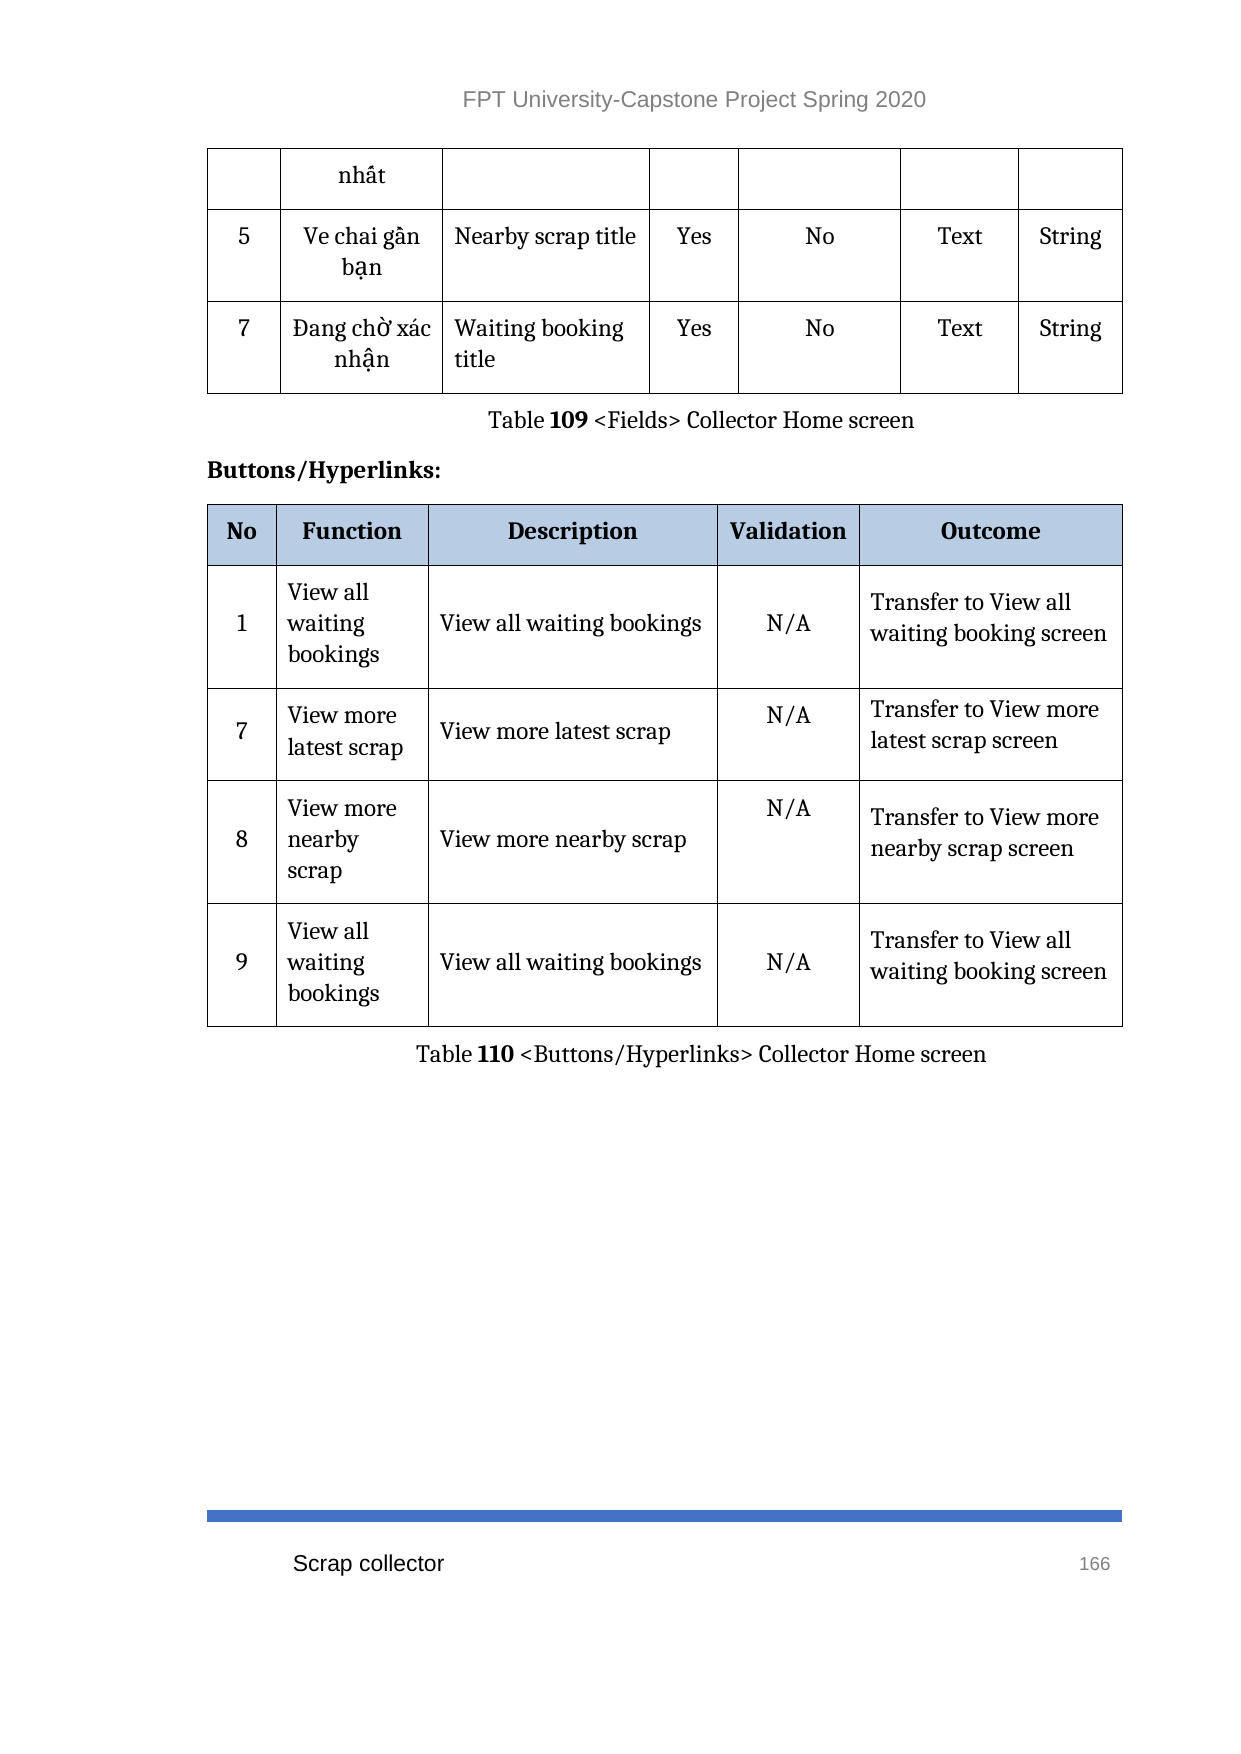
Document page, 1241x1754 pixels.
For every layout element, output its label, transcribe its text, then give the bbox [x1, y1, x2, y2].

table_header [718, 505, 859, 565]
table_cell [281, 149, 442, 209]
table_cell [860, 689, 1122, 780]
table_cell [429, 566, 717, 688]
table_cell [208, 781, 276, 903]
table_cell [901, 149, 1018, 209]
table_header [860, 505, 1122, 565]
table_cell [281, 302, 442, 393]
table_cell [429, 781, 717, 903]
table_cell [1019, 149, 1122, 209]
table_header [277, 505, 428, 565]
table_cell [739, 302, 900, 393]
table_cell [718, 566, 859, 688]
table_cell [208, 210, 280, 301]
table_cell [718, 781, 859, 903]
text Table 110 <Buttons/Hyperlinks> Collector Home screen [207, 1040, 1122, 1068]
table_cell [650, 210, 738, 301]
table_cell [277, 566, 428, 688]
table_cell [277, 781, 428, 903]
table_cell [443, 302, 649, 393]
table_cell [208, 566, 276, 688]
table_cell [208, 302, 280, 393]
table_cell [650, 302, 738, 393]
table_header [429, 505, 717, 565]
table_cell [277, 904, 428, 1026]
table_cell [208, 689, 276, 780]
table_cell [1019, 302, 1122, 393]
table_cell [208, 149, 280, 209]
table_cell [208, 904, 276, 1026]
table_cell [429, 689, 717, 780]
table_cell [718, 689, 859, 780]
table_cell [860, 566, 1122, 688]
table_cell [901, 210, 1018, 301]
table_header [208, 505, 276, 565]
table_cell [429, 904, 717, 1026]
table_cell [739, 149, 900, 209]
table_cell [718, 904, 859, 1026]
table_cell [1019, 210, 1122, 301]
text Buttons/Hyperlinks: [207, 456, 1122, 485]
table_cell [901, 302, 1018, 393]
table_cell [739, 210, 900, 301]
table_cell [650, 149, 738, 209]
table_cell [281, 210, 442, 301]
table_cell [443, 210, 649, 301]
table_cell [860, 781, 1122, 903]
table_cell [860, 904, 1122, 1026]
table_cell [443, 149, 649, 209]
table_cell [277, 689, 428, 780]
text Table 109 <Fields> Collector Home screen [207, 406, 1122, 435]
